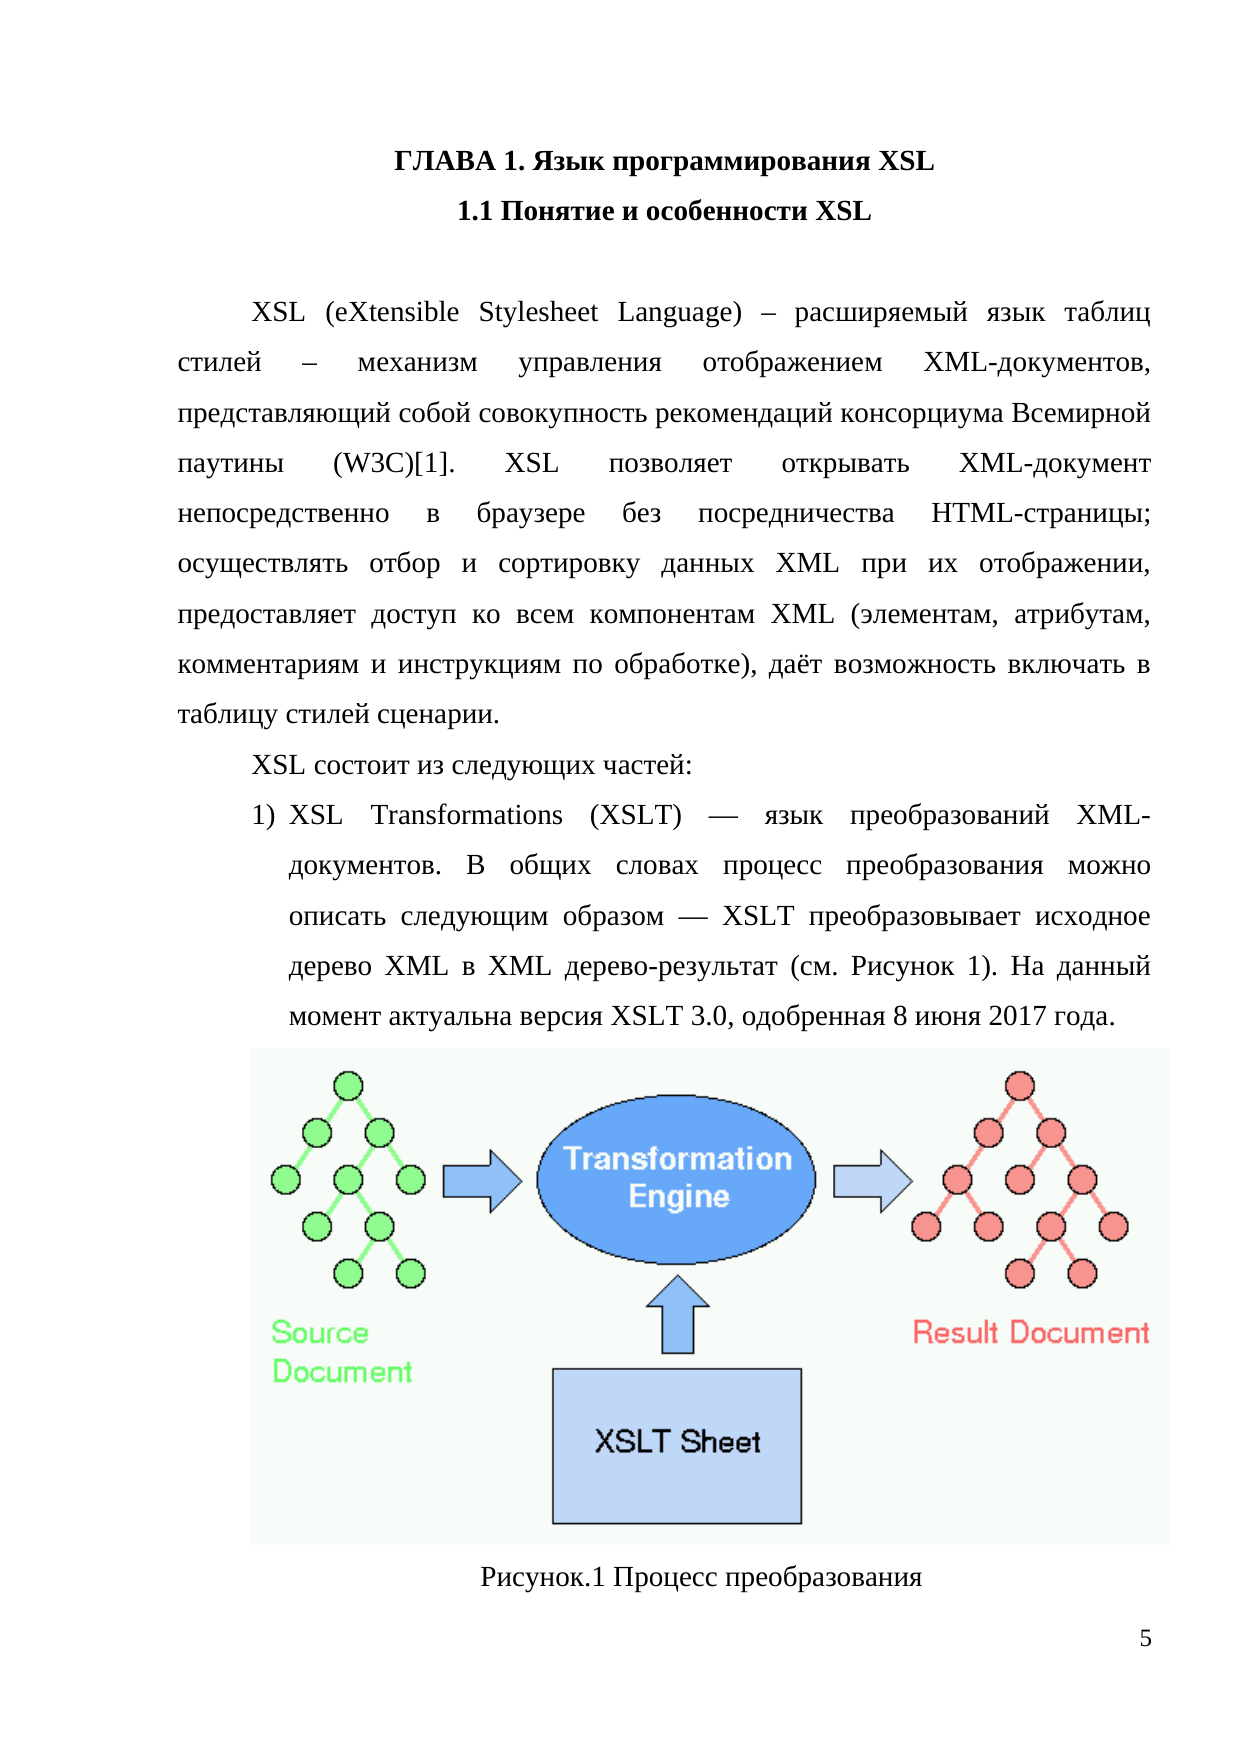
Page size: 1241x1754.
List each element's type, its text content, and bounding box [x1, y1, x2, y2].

list Понятие и особенности XSL [177, 193, 1152, 227]
text XSL (eXtensible Stylesheet Language) – расширяемый язык таблиц стилей – механизм управления отображением XML-документов, представляющий собой совокупность рекомендаций консорциума Всемирной паутины (W3C)[1]. XSL позволяет открывать XML-документ непосредственно в браузере без посредничества HTML-страницы; осуществлять отбор и сортировку данных XML при их отображении, предоставляет доступ ко всем компонентам XML (элементам, атрибутам, комментариям и инструкциям по обработке), даёт возможность включать в таблицу стилей сценарии. [177, 294, 1152, 730]
picture [251, 1048, 1171, 1545]
text Рисунок.1 Процесс преобразования [177, 1559, 1152, 1593]
subtitle ГЛАВА 1. Язык программирования XSL [177, 143, 1152, 177]
list XSL Transformations (XSLT) — язык преобразований XML-документов. В общих словах процесс преобразования можно описать следующим образом — XSLT преобразовывает исходное дерево XML в XML дерево-результат (см. Рисунок 1). На данный момент актуальна версия XSLT 3.0, одобренная 8 июня 2017 года. [251, 797, 1152, 1032]
text XSL состоит из следующих частей: [177, 747, 1152, 780]
